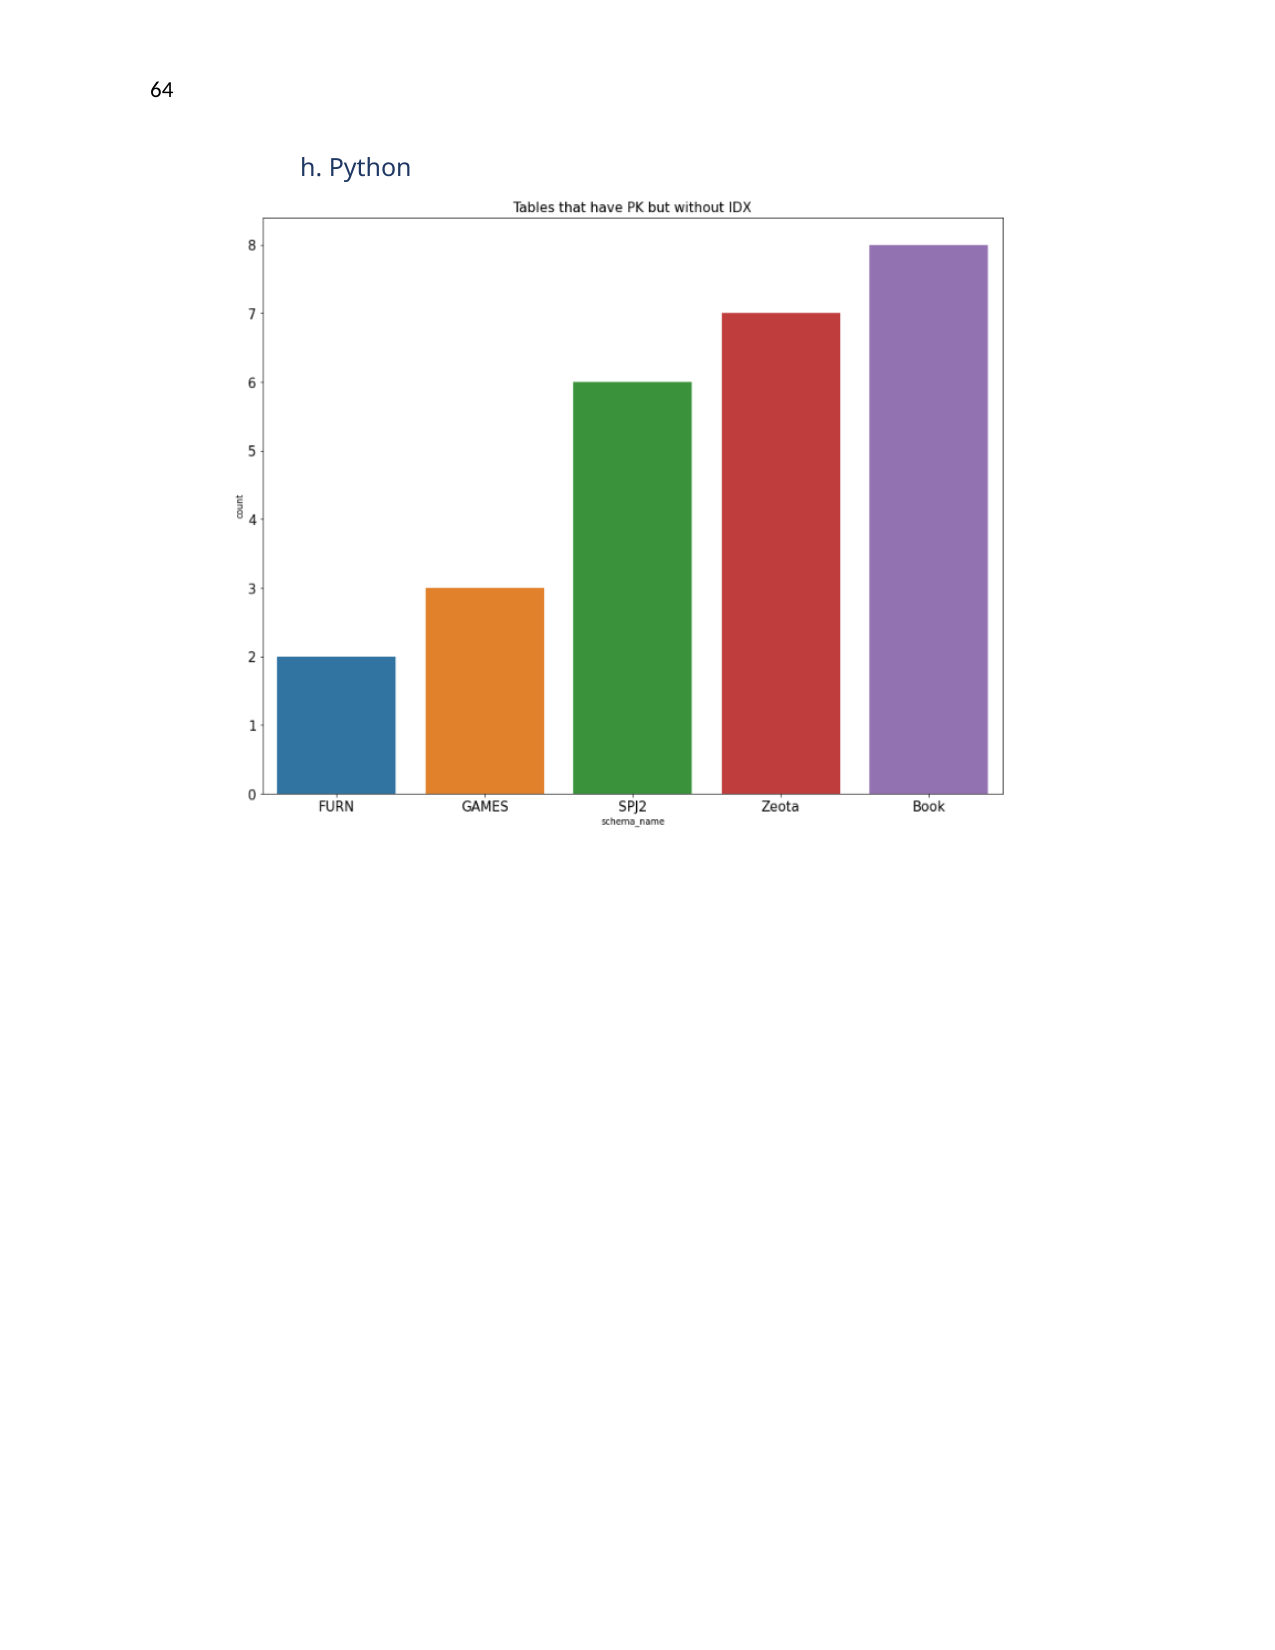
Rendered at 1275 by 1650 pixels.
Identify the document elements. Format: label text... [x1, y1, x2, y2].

picture [225, 191, 1027, 837]
subtitle h. Python [150, 150, 1125, 184]
